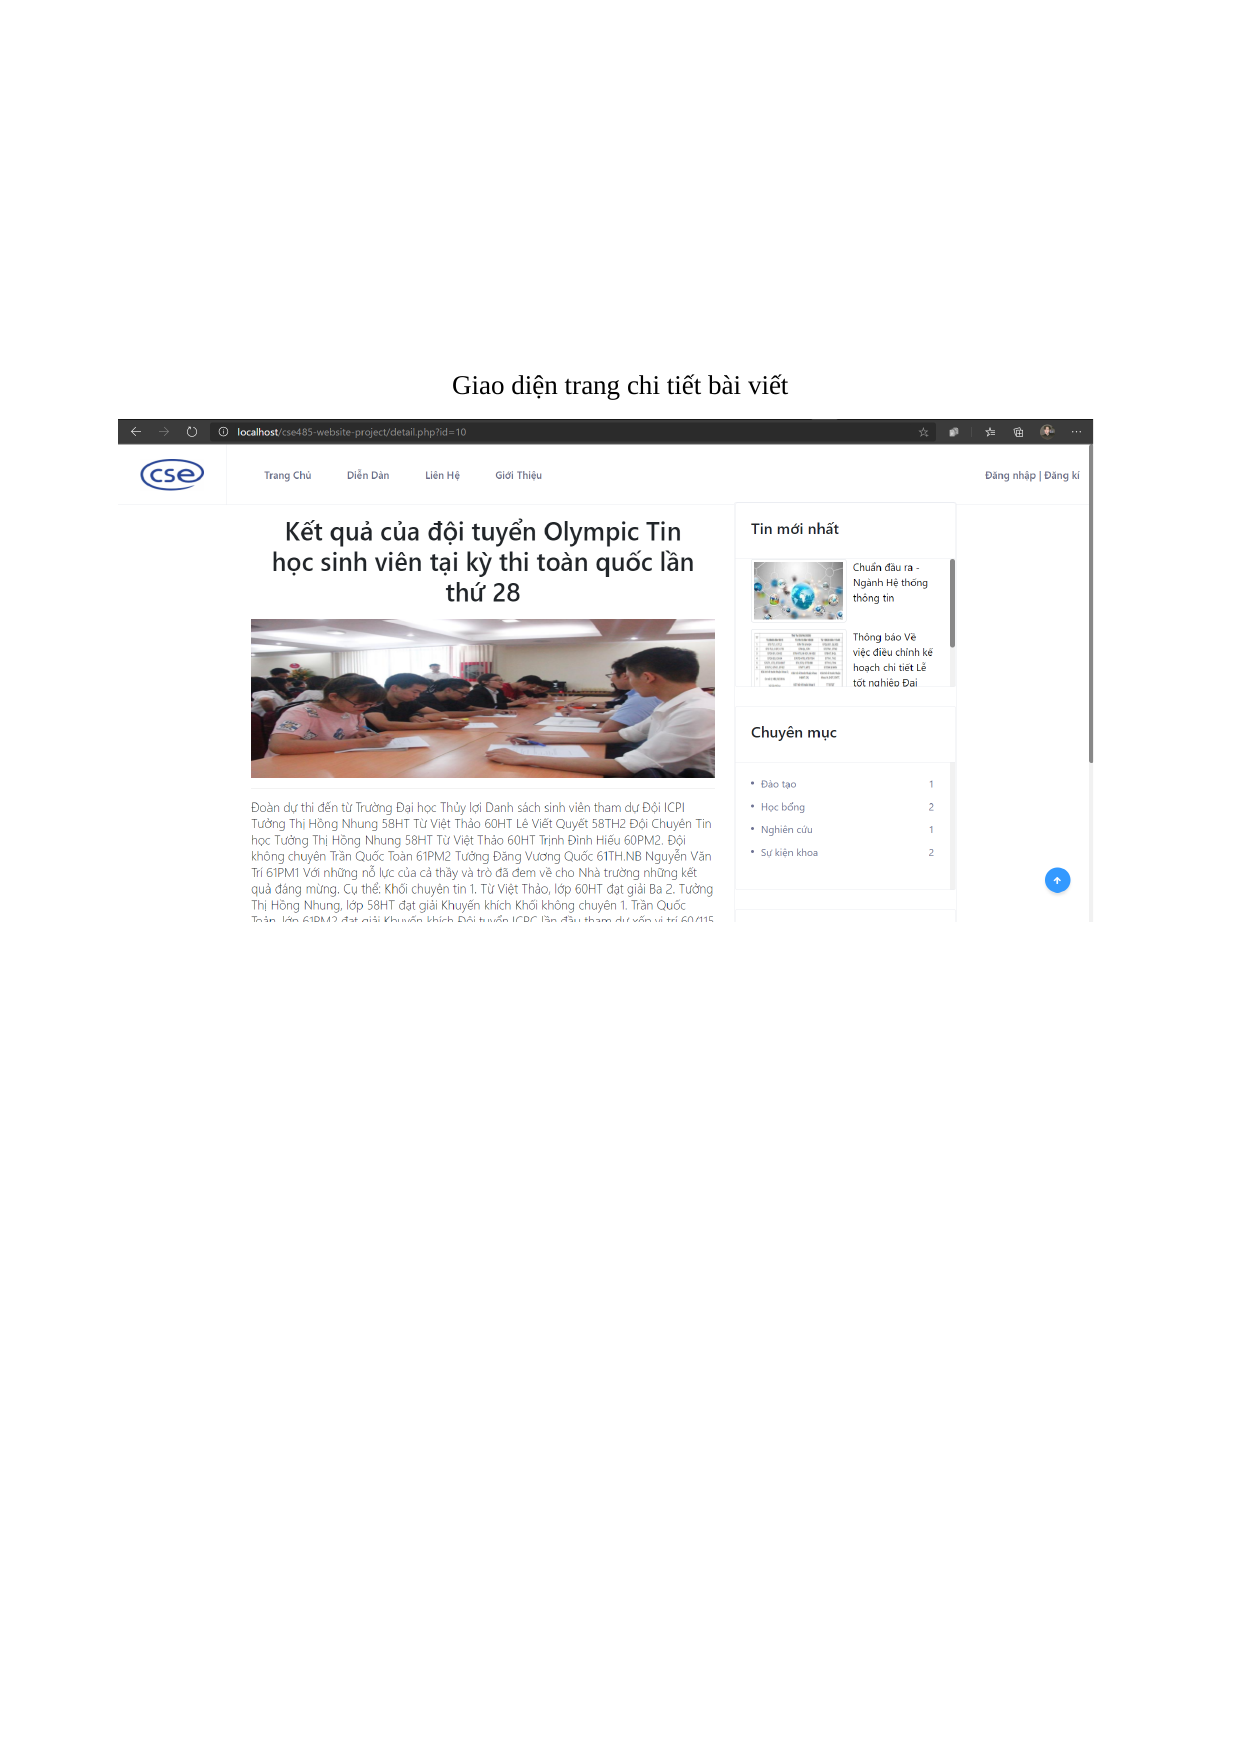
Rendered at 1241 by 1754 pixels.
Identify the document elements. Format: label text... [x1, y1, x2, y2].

text Giao diện trang chi tiết bài viết [118, 369, 1122, 400]
picture [118, 419, 1094, 922]
